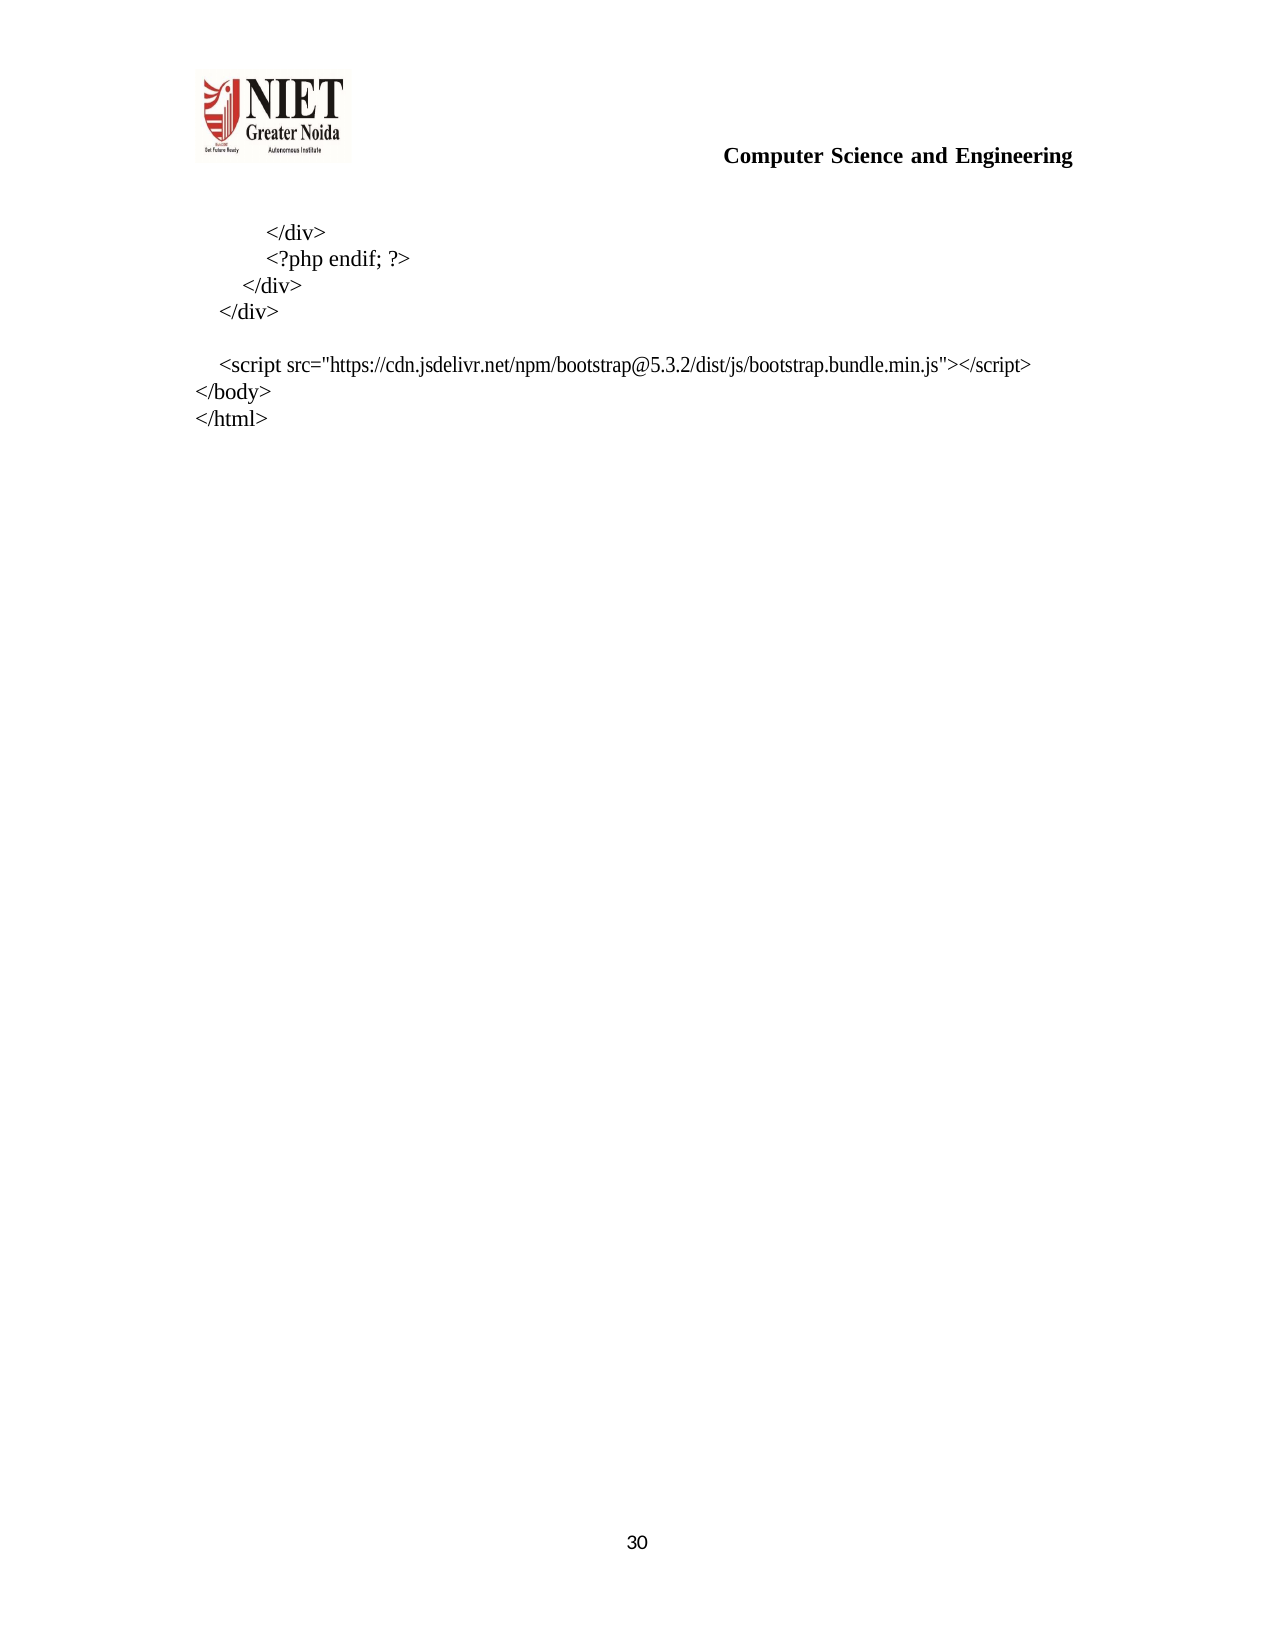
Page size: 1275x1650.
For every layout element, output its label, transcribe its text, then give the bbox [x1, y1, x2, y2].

picture [195, 69, 352, 163]
text <script src="https://cdn.jsdelivr.net/npm/bootstrap@5.3.2/dist/js/bootstrap.bundle.min.js"></script> [195, 351, 1072, 378]
text </div> [242, 272, 1125, 298]
text </body> [195, 378, 1125, 404]
text </div> [266, 219, 1125, 245]
text </html> [195, 404, 1125, 431]
text <?php endif; ?> [266, 245, 1125, 272]
text </div> [218, 298, 1125, 324]
